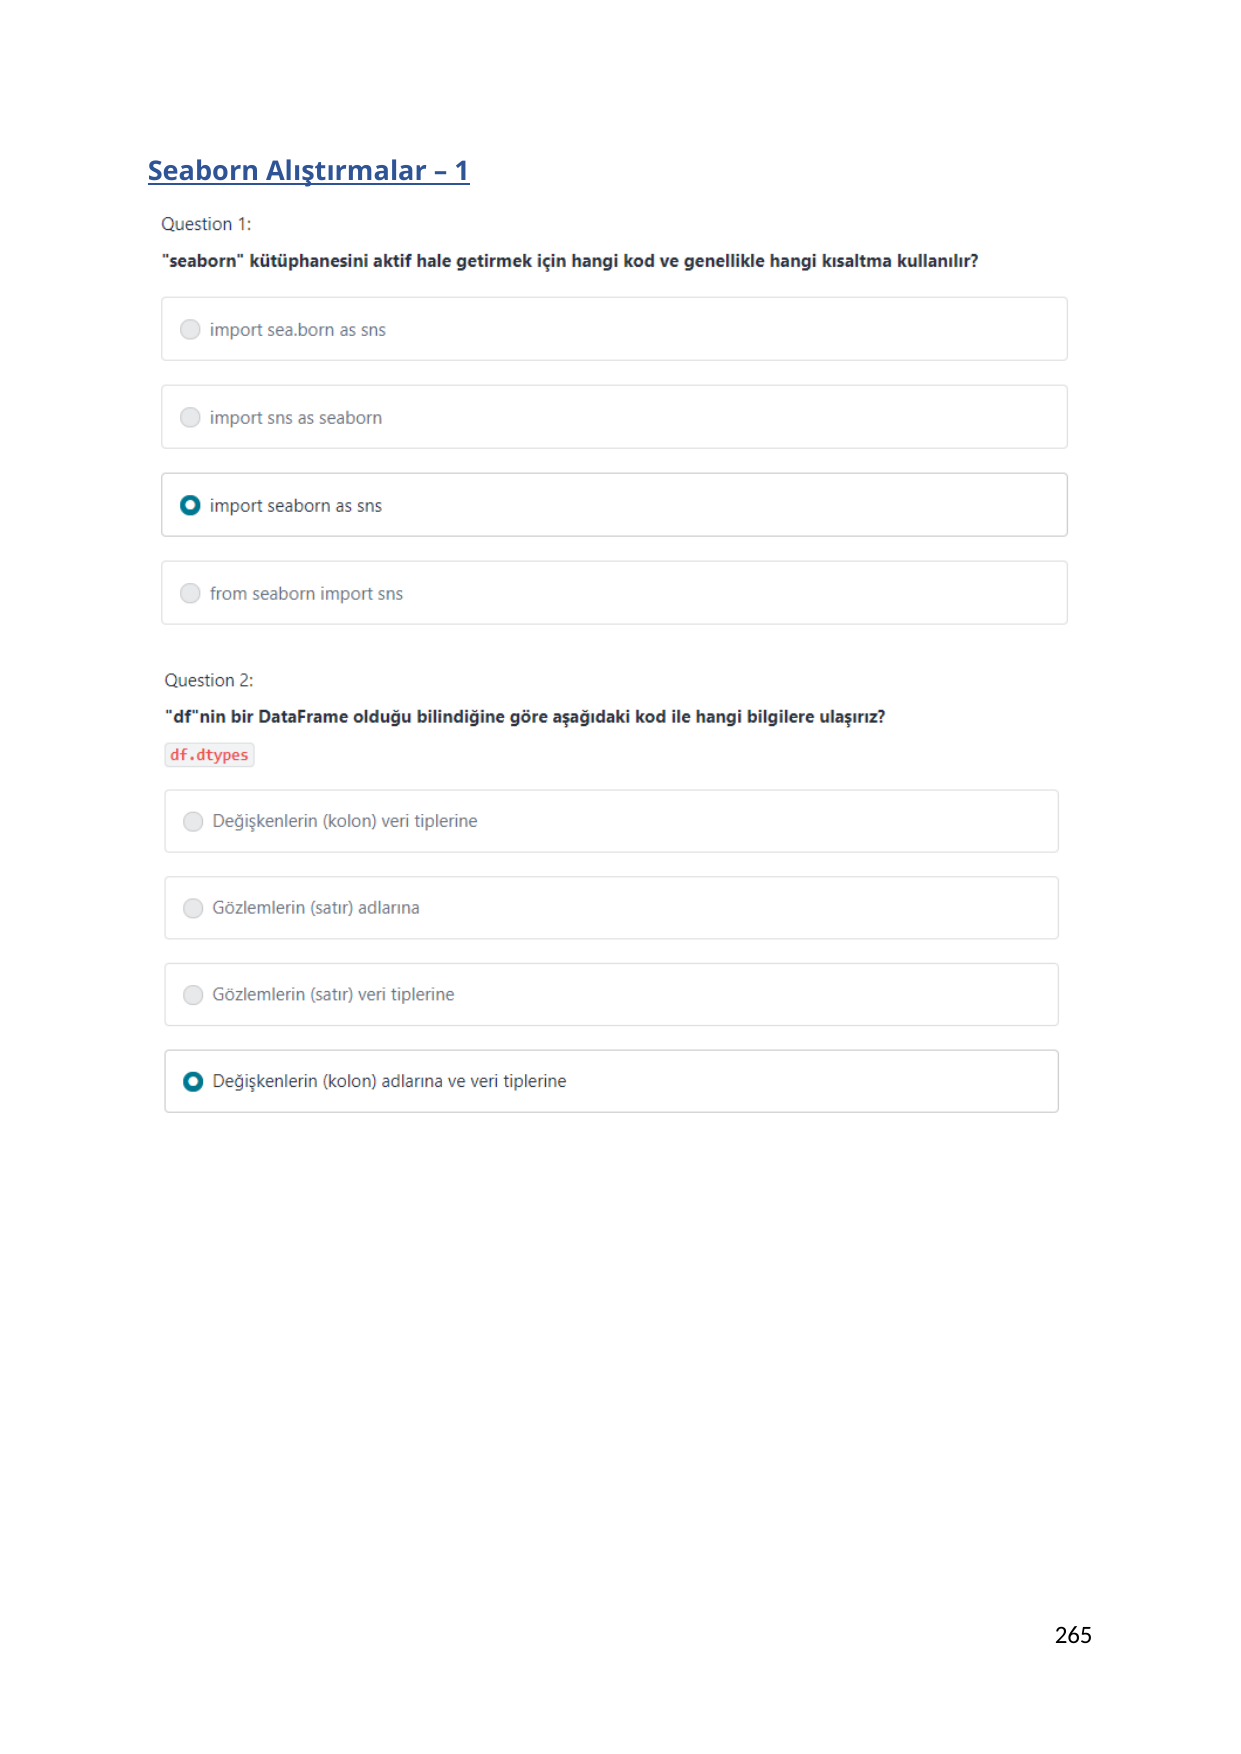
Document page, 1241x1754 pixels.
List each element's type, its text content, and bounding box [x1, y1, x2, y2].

subtitle Seaborn Alıştırmalar – 1 [148, 152, 1092, 189]
picture [147, 663, 1093, 1134]
picture [147, 191, 1093, 645]
